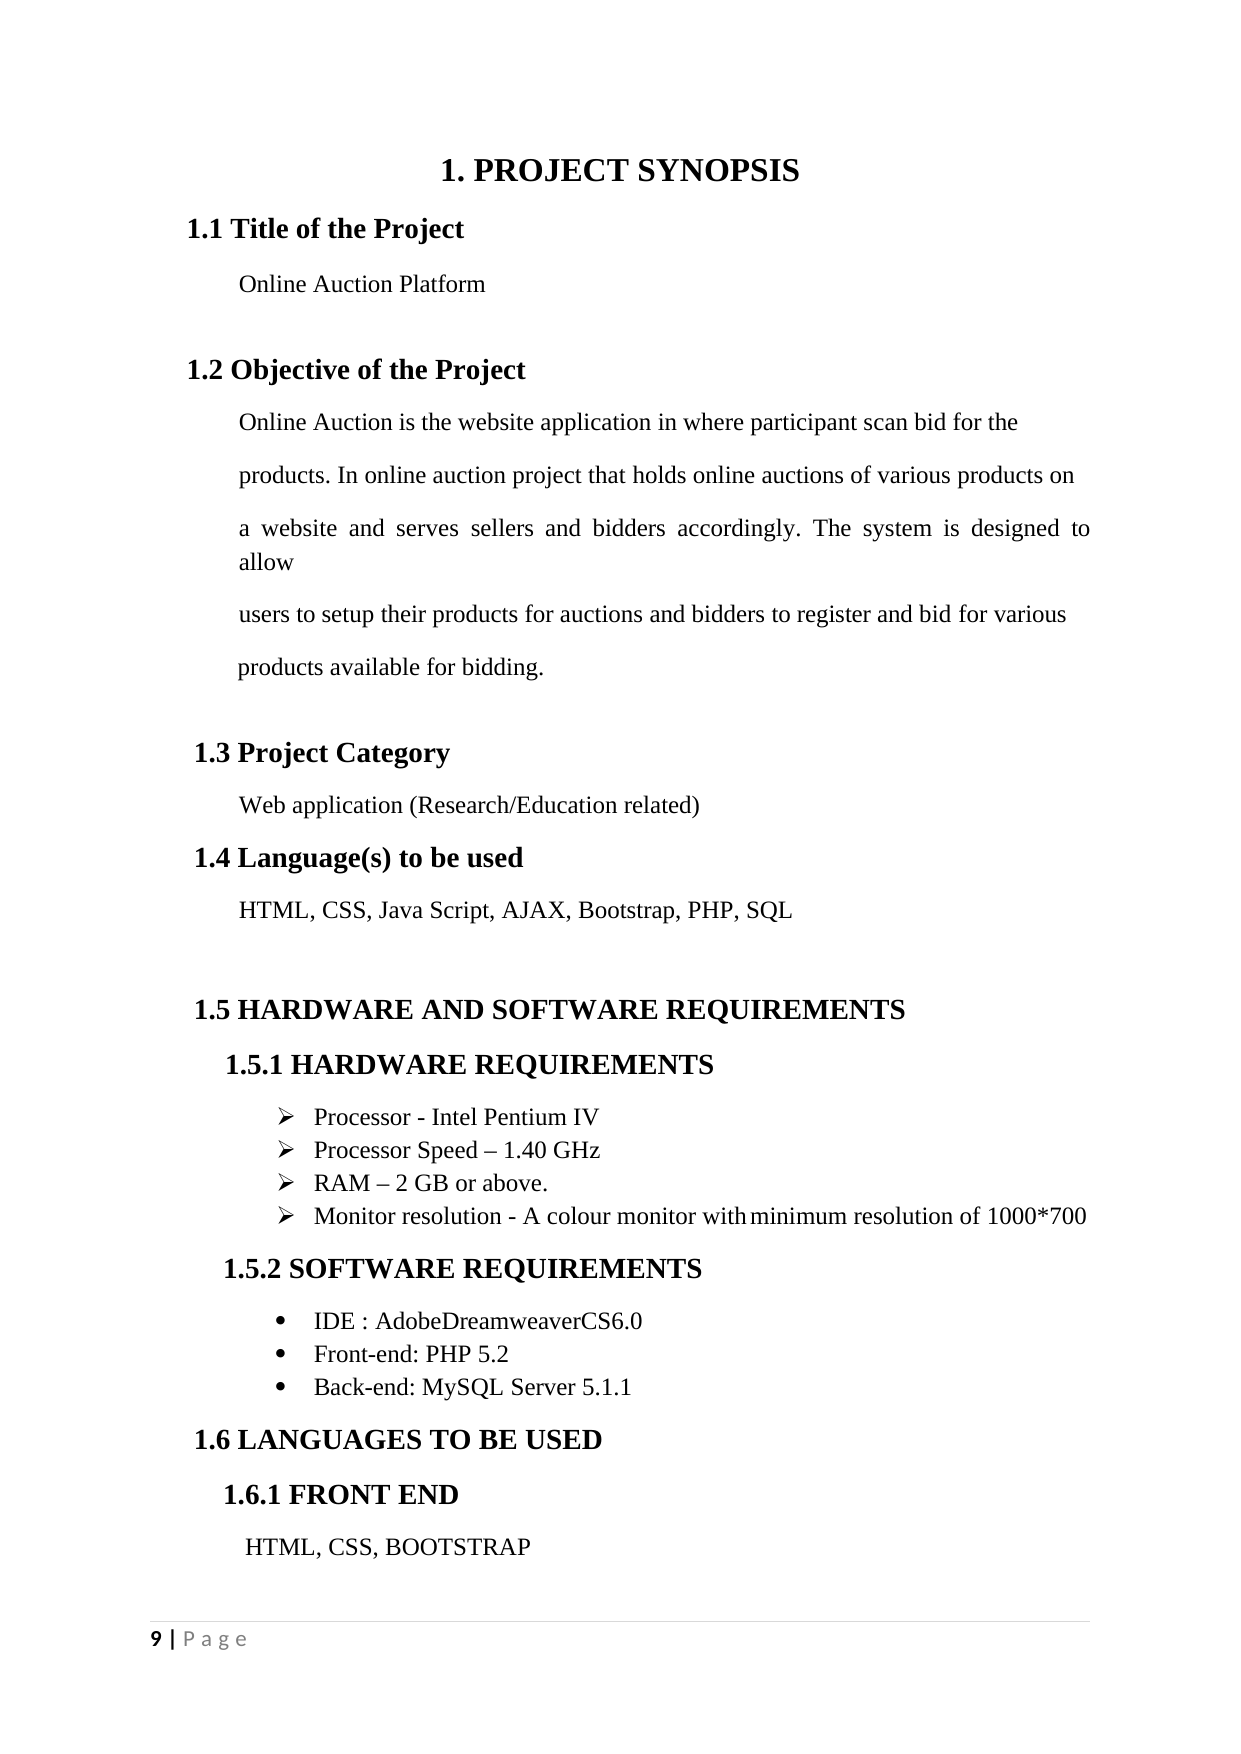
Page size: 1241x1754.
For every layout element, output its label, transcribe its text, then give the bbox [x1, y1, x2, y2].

text 1.4 Language(s) to be used [150, 840, 1090, 874]
text 1. PROJECT SYNOPSIS [150, 150, 1090, 188]
text users to setup their products for auctions and bidders to register and bid for various [238, 599, 1090, 628]
text 1.6.1 FRONT END [150, 1477, 1090, 1511]
list Back-end: MySQL Server 5.1.1 [276, 1372, 1090, 1401]
text 1.6 LANGUAGES TO BE USED [150, 1422, 1090, 1456]
text 1.2 Objective of the Project [150, 352, 1090, 386]
list RAM – 2 GB or above. [276, 1168, 1090, 1197]
text HTML, CSS, Java Script, AJAX, Bootstrap, PHP, SQL [238, 895, 1090, 924]
text Online Auction Platform [238, 269, 1090, 298]
list Processor Speed – 1.40 GHz [276, 1135, 1090, 1164]
text products available for bidding. [163, 652, 1090, 681]
text Web application (Research/Education related) [238, 790, 1090, 819]
list IDE : AdobeDreamweaverCS6.0 [276, 1306, 1090, 1335]
text 1.5.1 HARDWARE REQUIREMENTS [150, 1047, 1090, 1081]
text Online Auction is the website application in where participant scan bid for the [238, 407, 1090, 436]
text 1.5 HARDWARE AND SOFTWARE REQUIREMENTS [150, 992, 1090, 1025]
text HTML, CSS, BOOTSTRAP [238, 1532, 1090, 1561]
text 1.1 Title of the Project [150, 211, 1090, 244]
text 1.3 Project Category [150, 735, 1090, 769]
list Monitor resolution - A colour monitor with minimum resolution of 1000*700 [276, 1201, 1090, 1230]
text 1.5.2 SOFTWARE REQUIREMENTS [150, 1251, 1090, 1284]
text a website and serves sellers and bidders accordingly. The system is designed to allow [238, 513, 1090, 575]
list Front-end: PHP 5.2 [276, 1339, 1090, 1368]
list Processor - Intel Pentium IV [276, 1102, 1090, 1131]
text products. In online auction project that holds online auctions of various products on [238, 460, 1090, 489]
